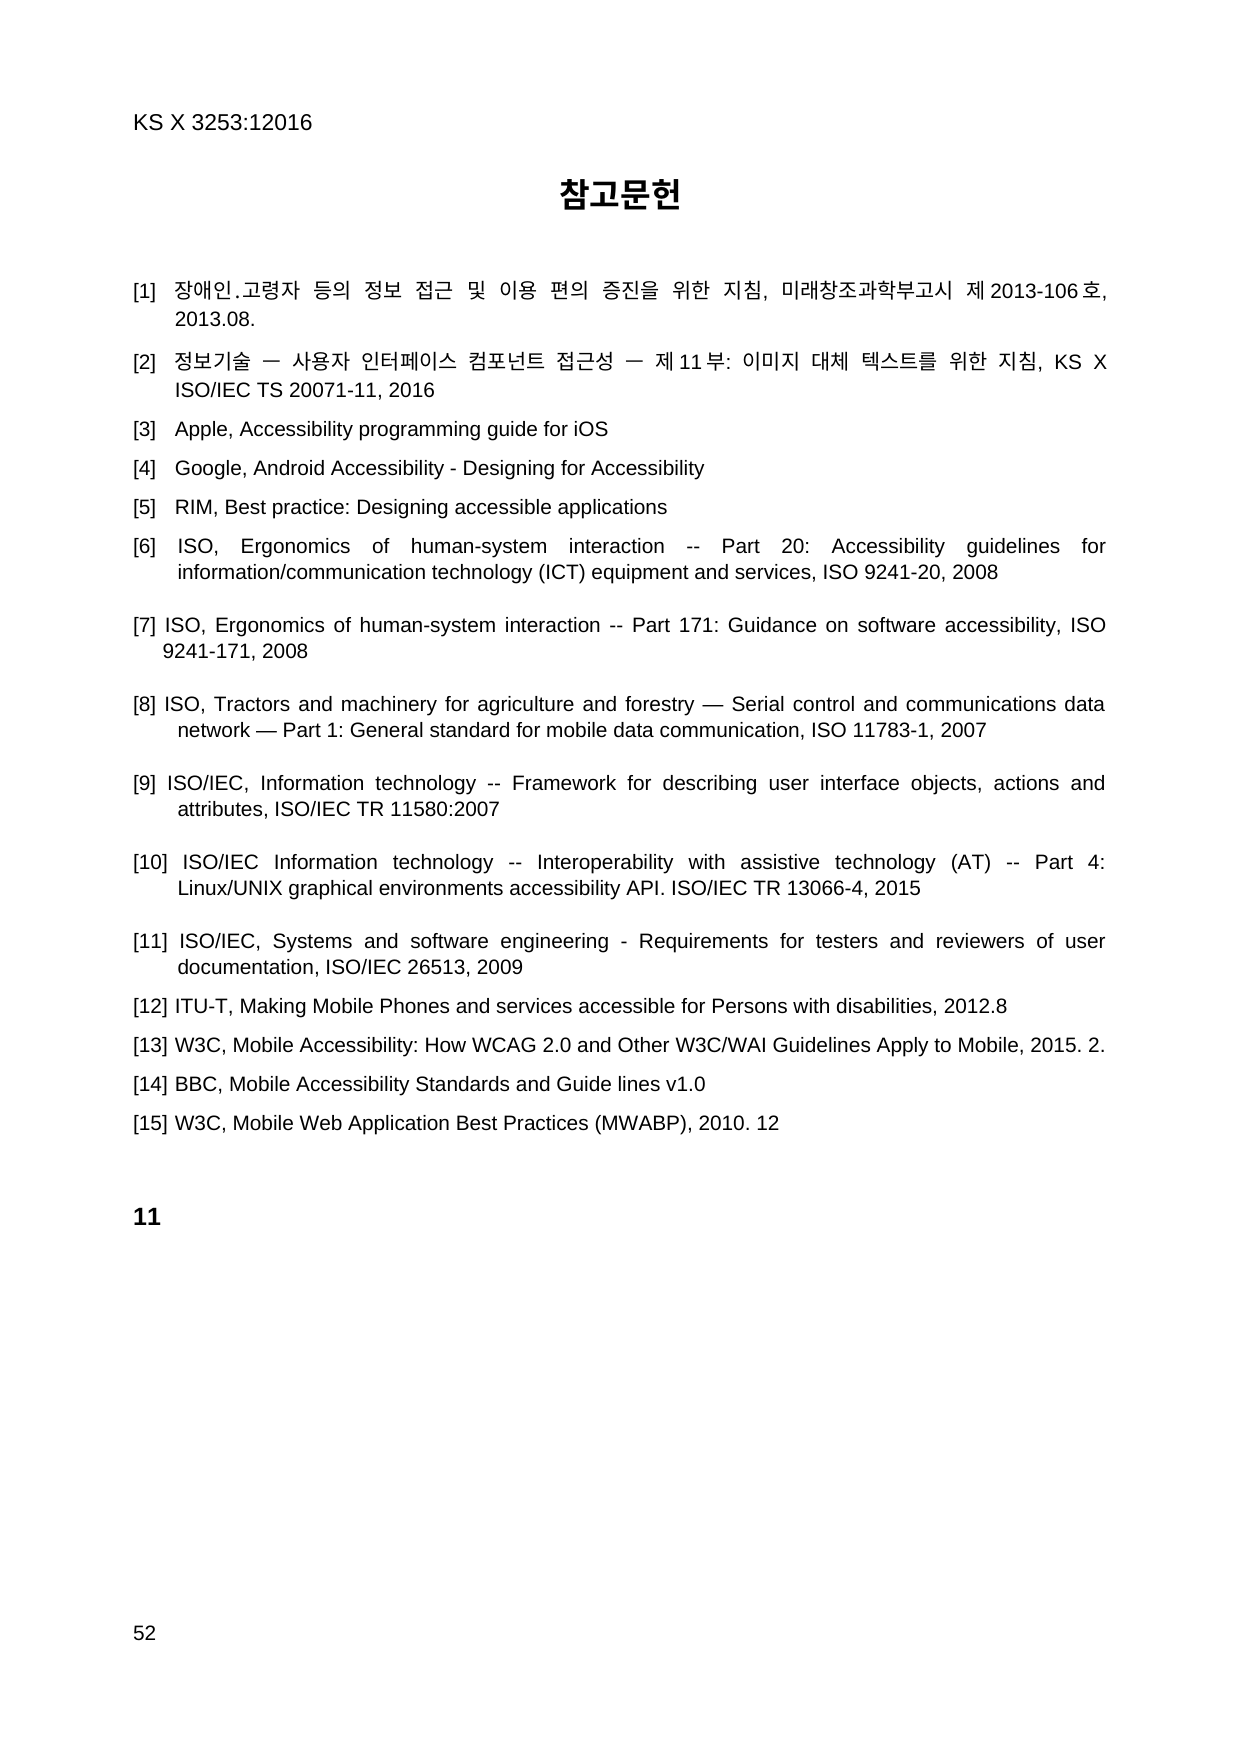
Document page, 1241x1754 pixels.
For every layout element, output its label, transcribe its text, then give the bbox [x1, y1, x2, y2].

text [9] ISO/IEC, Information technology -- Framework for describing user interface objects, actions and attributes, ISO/IEC TR 11580:2007 [133, 771, 1107, 821]
text [4] Google, Android Accessibility - Designing for Accessibility [133, 456, 1107, 480]
text [15] W3C, Mobile Web Application Best Practices (MWABP), 2010. 12 [133, 1111, 1107, 1134]
text [3] Apple, Accessibility programming guide for iOS [133, 417, 1107, 441]
text [12] ITU-T, Making Mobile Phones and services accessible for Persons with disabilities, 2012.8 [133, 994, 1107, 1018]
text [11] ISO/IEC, Systems and software engineering - Requirements for testers and reviewers of user documentation, ISO/IEC 26513, 2009 [133, 929, 1107, 979]
text [14] BBC, Mobile Accessibility Standards and Guide lines v1.0 [133, 1072, 1107, 1096]
text [10] ISO/IEC Information technology -- Interoperability with assistive technology (AT) -- Part 4: Linux/UNIX graphical environments accessibility API. ISO/IEC TR 13066-4, 2015 [133, 850, 1107, 900]
text [2] 정보기술 — 사용자 인터페이스 컴포넌트 접근성 — 제11부: 이미지 대체 텍스트를 위한 지침, KS X ISO/IEC TS 20071-11, 2016 [133, 346, 1107, 402]
text [8] ISO, Tractors and machinery for agriculture and forestry — Serial control and communications data network — Part 1: General standard for mobile data communication, ISO 11783-1, 2007 [133, 692, 1107, 742]
text [5] RIM, Best practice: Designing accessible applications [133, 495, 1107, 519]
text [13] W3C, Mobile Accessibility: How WCAG 2.0 and Other W3C/WAI Guidelines Apply to Mobile, 2015. 2. [133, 1033, 1107, 1057]
text [1] 장애인․고령자 등의 정보 접근 및 이용 편의 증진을 위한 지침, 미래창조과학부고시 제2013-106호, 2013.08. [133, 274, 1107, 331]
text 참고문헌 [133, 168, 1107, 217]
text [6] ISO, Ergonomics of human-system interaction -- Part 20: Accessibility guidelines for information/communication technology (ICT) equipment and services, ISO 9241-20, 2008 [133, 533, 1107, 584]
text [7] ISO, Ergonomics of human-system interaction -- Part 171: Guidance on software accessibility, ISO 9241-171, 2008 [133, 613, 1107, 663]
